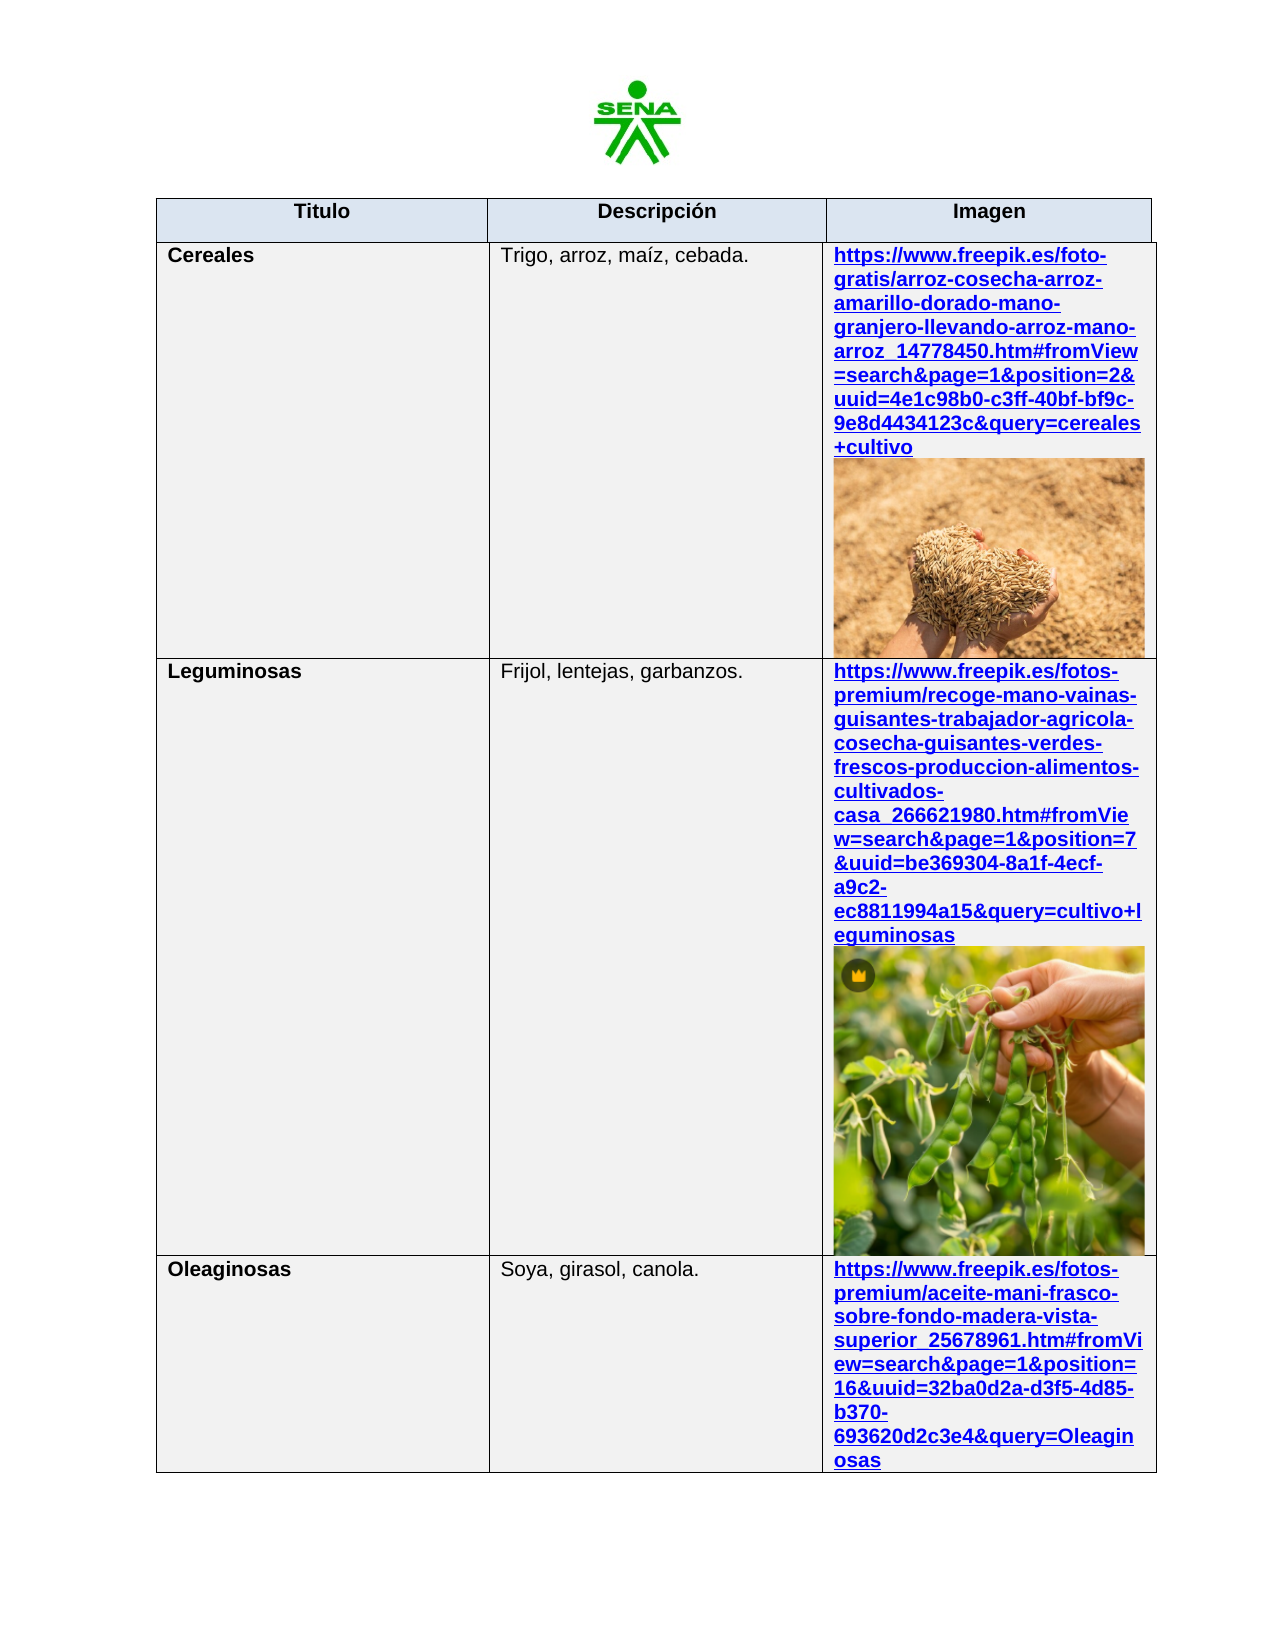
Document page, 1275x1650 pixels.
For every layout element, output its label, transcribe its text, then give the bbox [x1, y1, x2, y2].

picture [833, 458, 1145, 658]
table_cell Oleaginosas [157, 1256, 489, 1472]
picture [833, 946, 1145, 1256]
table_cell Trigo, arroz, maíz, cebada. [490, 243, 822, 658]
table_cell Cereales [157, 243, 489, 658]
table_header Descripción [488, 199, 826, 242]
table_cell Frijol, lentejas, garbanzos. [490, 659, 822, 1255]
picture [588, 75, 687, 172]
table_cell Leguminosas [157, 659, 489, 1255]
table_cell https://www.freepik.es/foto-gratis/arroz-cosecha-arroz-amarillo-dorado-mano-granjero-llevando-arroz-mano-arroz_14778450.htm#fromView=search&page=1&position=2&uuid=4e1c98b0-c3ff-40bf-bf9c-9e8d4434123c&query=cereales+cultivo [823, 243, 1156, 658]
table_header Imagen [827, 199, 1151, 242]
table_cell https://www.freepik.es/fotos-premium/recoge-mano-vainas-guisantes-trabajador-agricola-cosecha-guisantes-verdes-frescos-produccion-alimentos-cultivados-casa_266621980.htm#fromView=search&page=1&position=7&uuid=be369304-8a1f-4ecf-a9c2-ec8811994a15&query=cultivo+leguminosas [823, 659, 1156, 1255]
table_cell Soya, girasol, canola. [490, 1256, 822, 1472]
table_header Titulo [157, 199, 487, 242]
